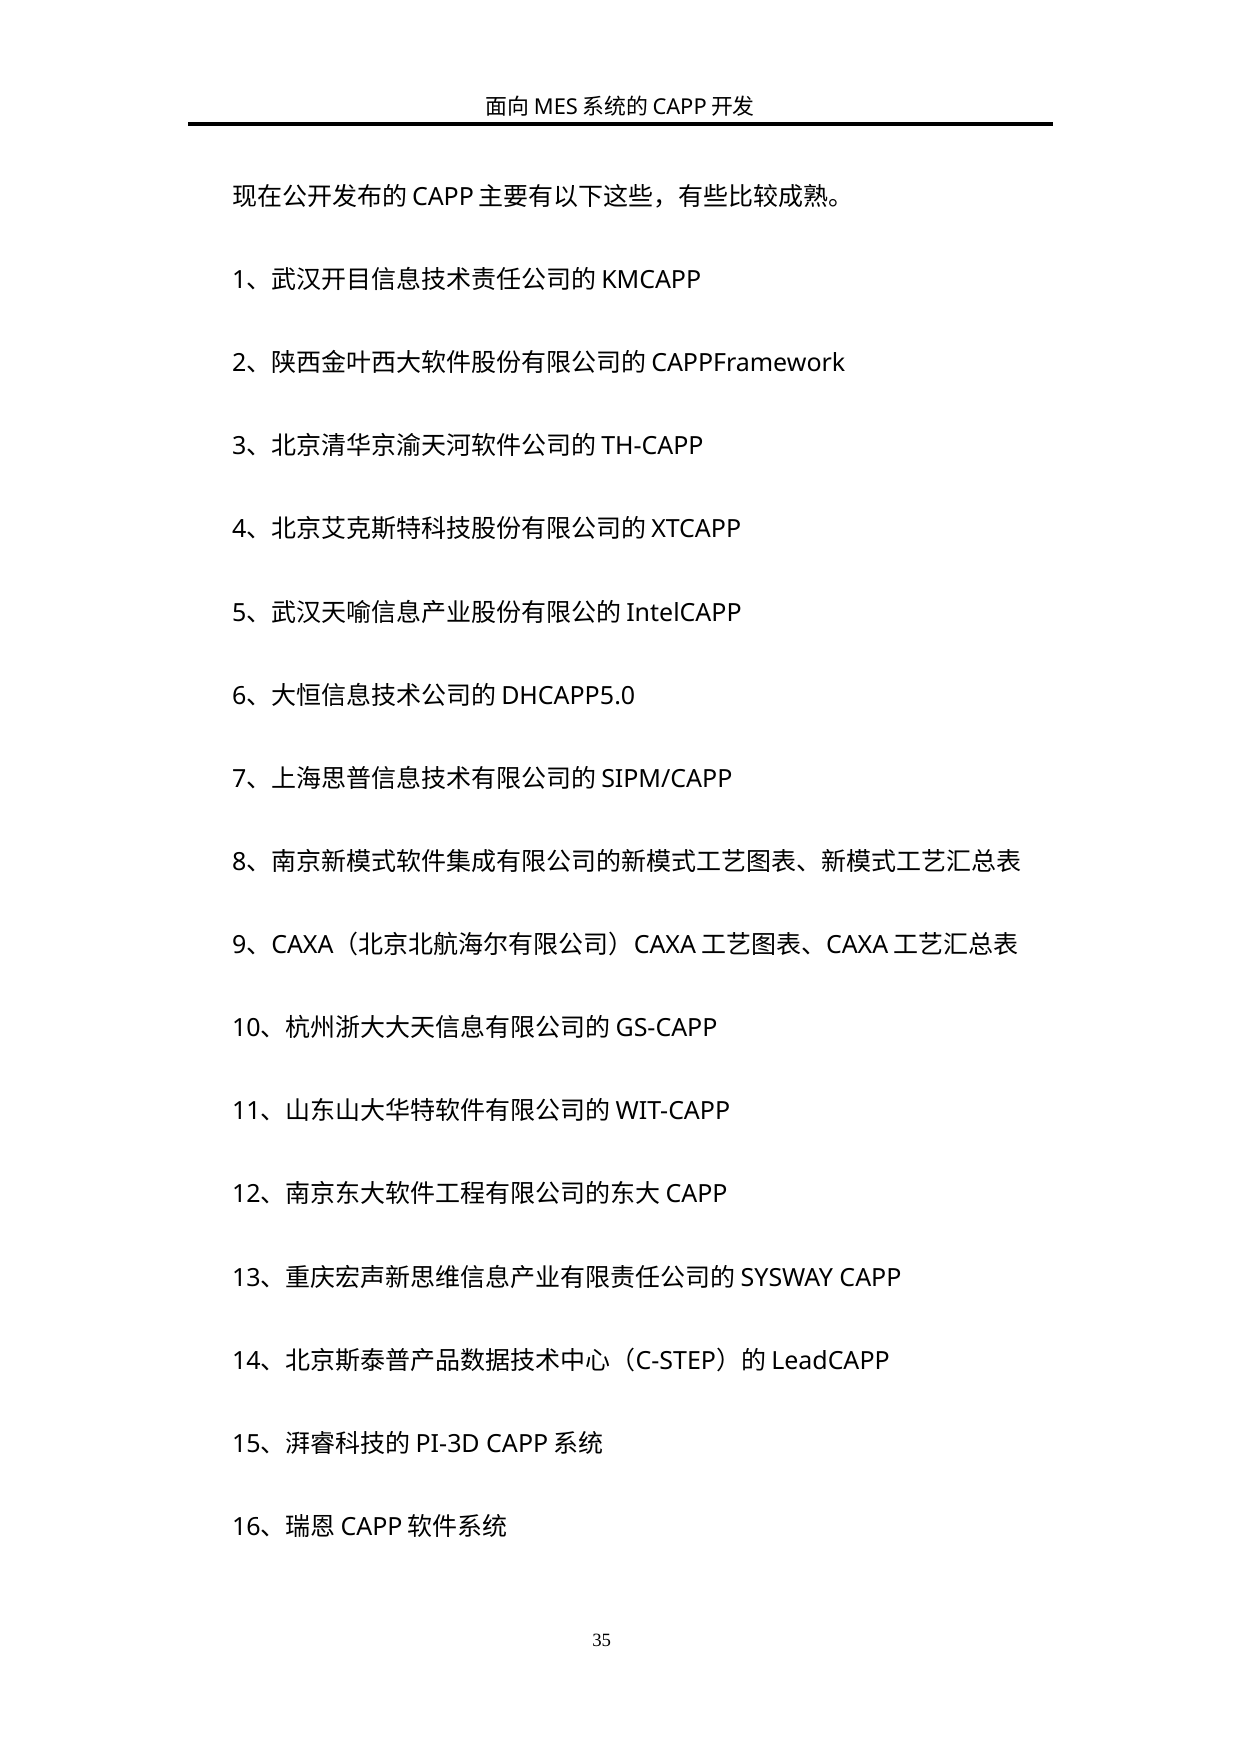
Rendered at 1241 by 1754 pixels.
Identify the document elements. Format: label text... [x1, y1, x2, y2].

text 3、北京清华京渝天河软件公司的TH-CAPP [187, 411, 1053, 476]
text 2、陕西金叶西大软件股份有限公司的CAPPFramework [187, 328, 1053, 393]
text 10、杭州浙大大天信息有限公司的GS-CAPP [187, 993, 1053, 1058]
text 14、北京斯泰普产品数据技术中心（C-STEP）的LeadCAPP [187, 1326, 1053, 1391]
text 11、山东山大华特软件有限公司的WIT-CAPP [187, 1076, 1053, 1141]
text 12、南京东大软件工程有限公司的东大CAPP [187, 1159, 1053, 1224]
text 15、湃睿科技的PI-3D CAPP系统 [187, 1409, 1053, 1474]
text 1、武汉开目信息技术责任公司的KMCAPP [187, 245, 1053, 310]
text 8、南京新模式软件集成有限公司的新模式工艺图表、新模式工艺汇总表 [187, 827, 1053, 892]
text 7、上海思普信息技术有限公司的SIPM/CAPP [187, 744, 1053, 809]
text 9、CAXA（北京北航海尔有限公司）CAXA工艺图表、CAXA工艺汇总表 [187, 910, 1053, 975]
text 5、武汉天喻信息产业股份有限公的IntelCAPP [187, 578, 1053, 643]
text 13、重庆宏声新思维信息产业有限责任公司的SYSWAY CAPP [187, 1243, 1053, 1308]
text 现在公开发布的CAPP主要有以下这些，有些比较成熟。 [187, 162, 1053, 227]
text 4、北京艾克斯特科技股份有限公司的XTCAPP [187, 494, 1053, 559]
text 6、大恒信息技术公司的DHCAPP5.0 [187, 661, 1053, 726]
text 16、瑞恩CAPP软件系统 [187, 1492, 1053, 1557]
